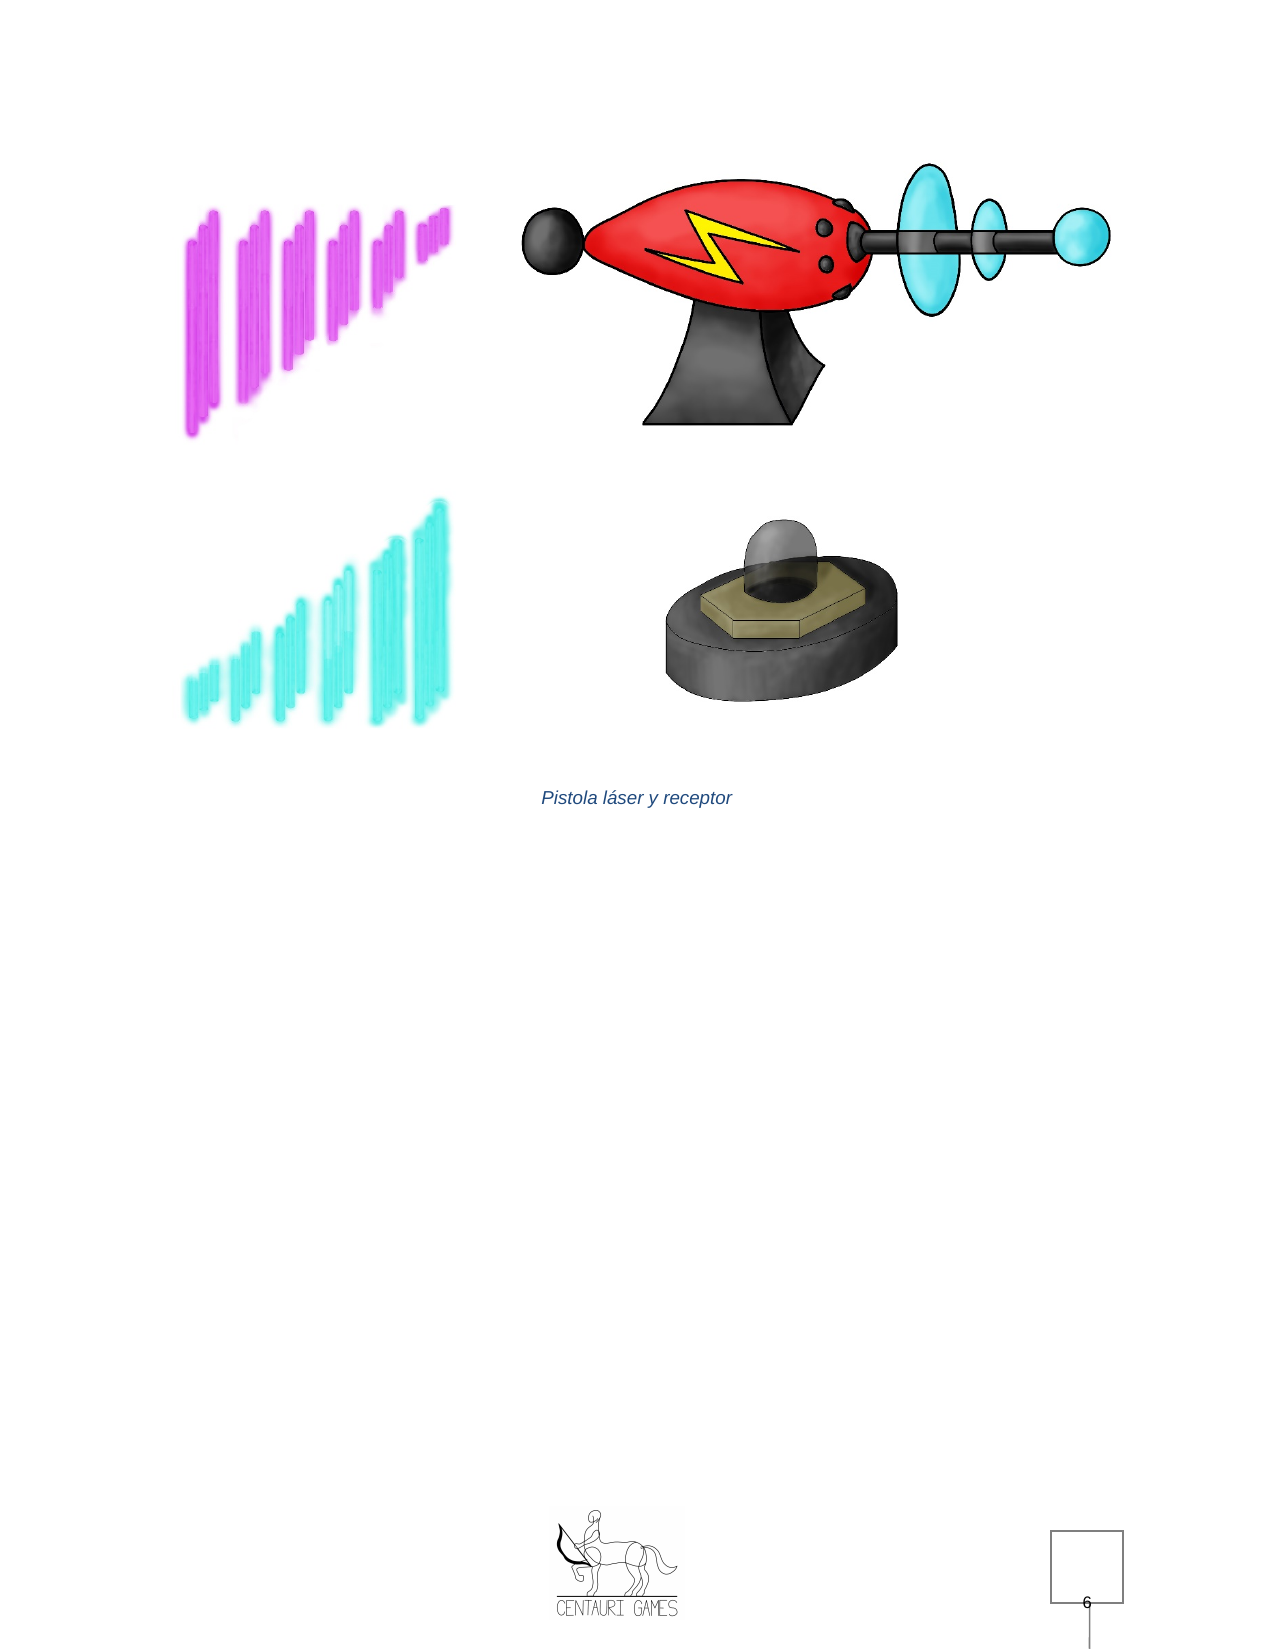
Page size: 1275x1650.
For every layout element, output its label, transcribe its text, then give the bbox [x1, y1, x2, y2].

picture [150, 150, 1125, 784]
text Pistola láser y receptor [150, 787, 1125, 809]
picture [549, 1506, 685, 1620]
